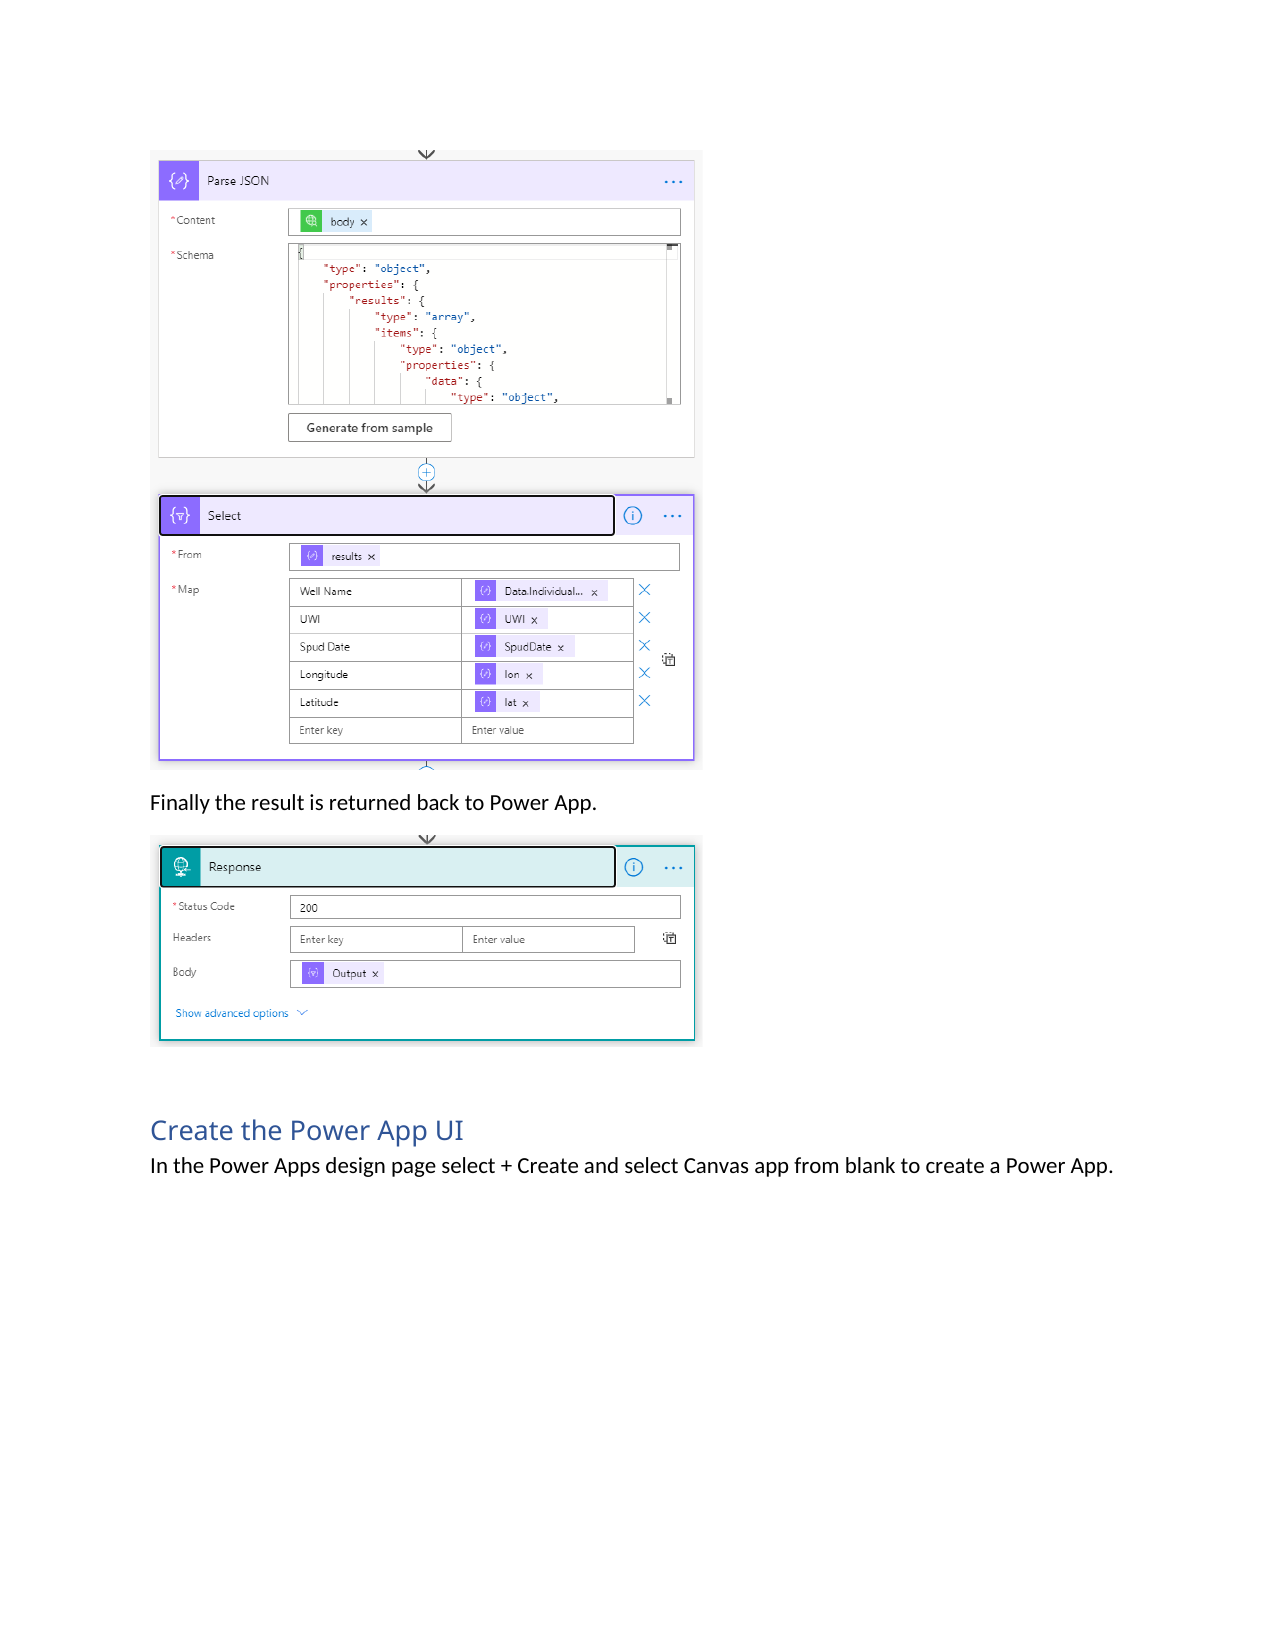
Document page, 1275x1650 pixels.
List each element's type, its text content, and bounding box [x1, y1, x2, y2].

subtitle Create the Power App UI [150, 1112, 1125, 1149]
picture [150, 835, 703, 1047]
picture [150, 150, 703, 770]
text Finally the result is returned back to Power App. [150, 788, 1125, 817]
text In the Power Apps design page select + Create and select Canvas app from blank to create a Power App. [150, 1152, 1125, 1180]
